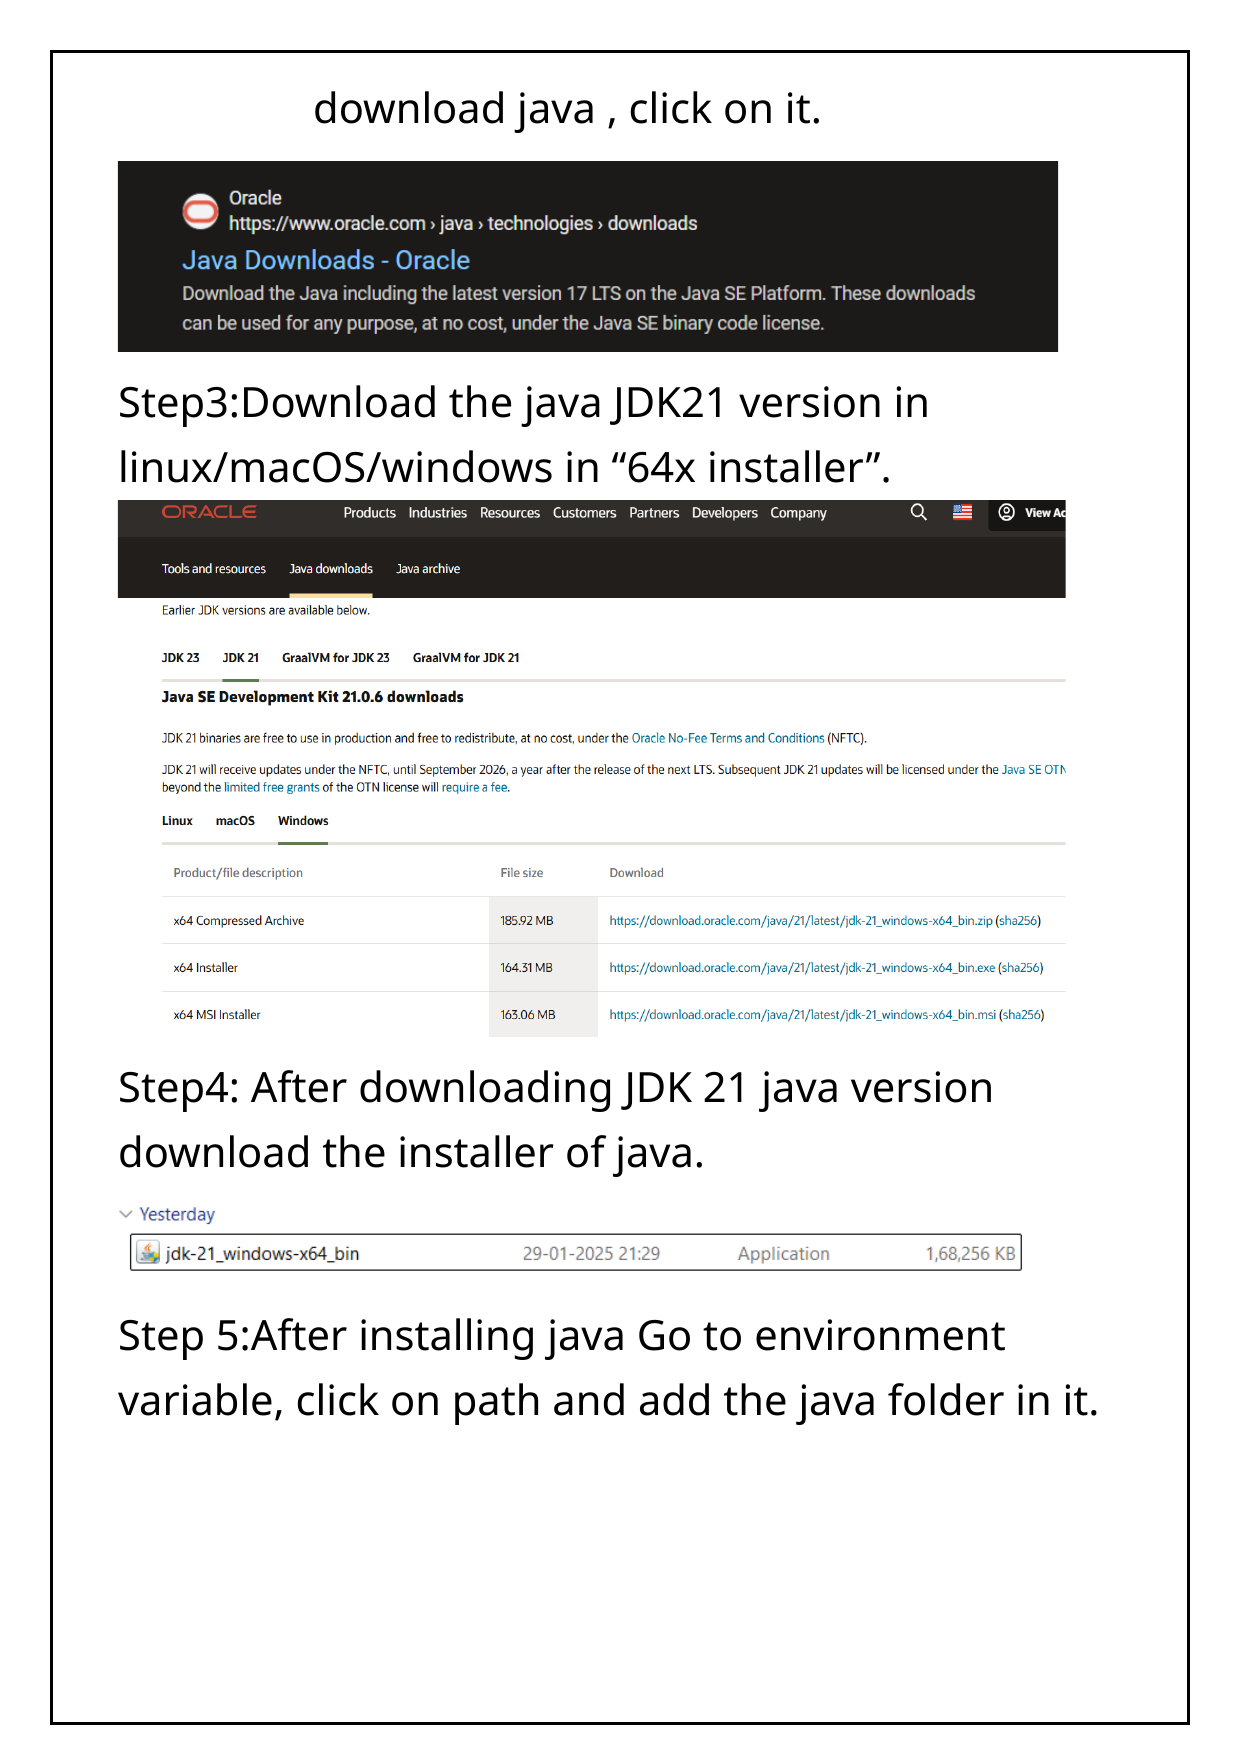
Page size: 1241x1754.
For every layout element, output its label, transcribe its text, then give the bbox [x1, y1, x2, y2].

picture [117, 500, 1066, 1037]
picture [117, 161, 1059, 352]
text download java , click on it. [118, 79, 1181, 136]
text Step4: After downloading JDK 21 java version download the installer of java. [118, 1058, 1181, 1180]
text Step 5:After installing java Go to environment variable, click on path and add the java folder in it. [118, 1306, 1181, 1427]
picture [117, 1205, 1059, 1284]
